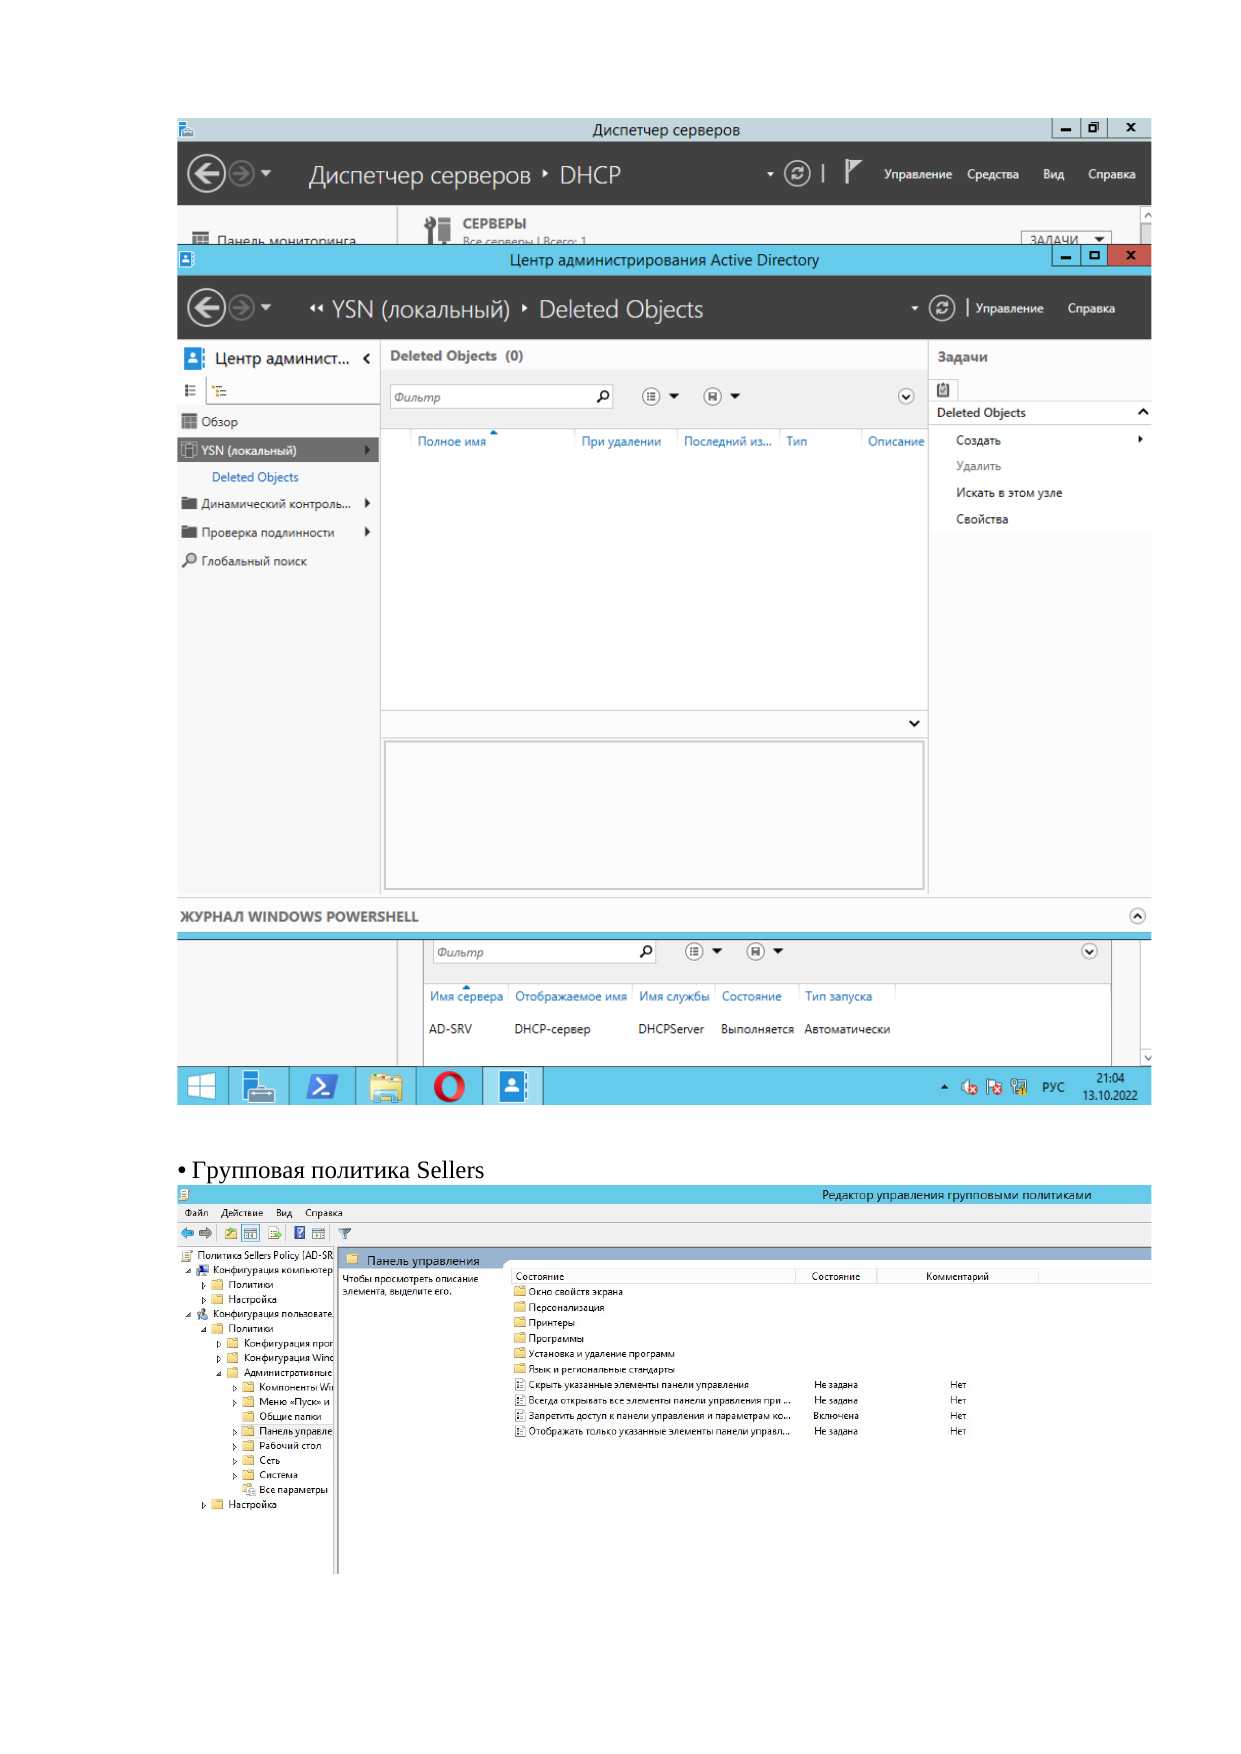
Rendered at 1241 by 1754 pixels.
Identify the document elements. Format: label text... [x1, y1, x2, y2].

picture [177, 1185, 1152, 1574]
text • Групповая политика Sellers [177, 1124, 1152, 1185]
picture [177, 118, 1152, 1105]
